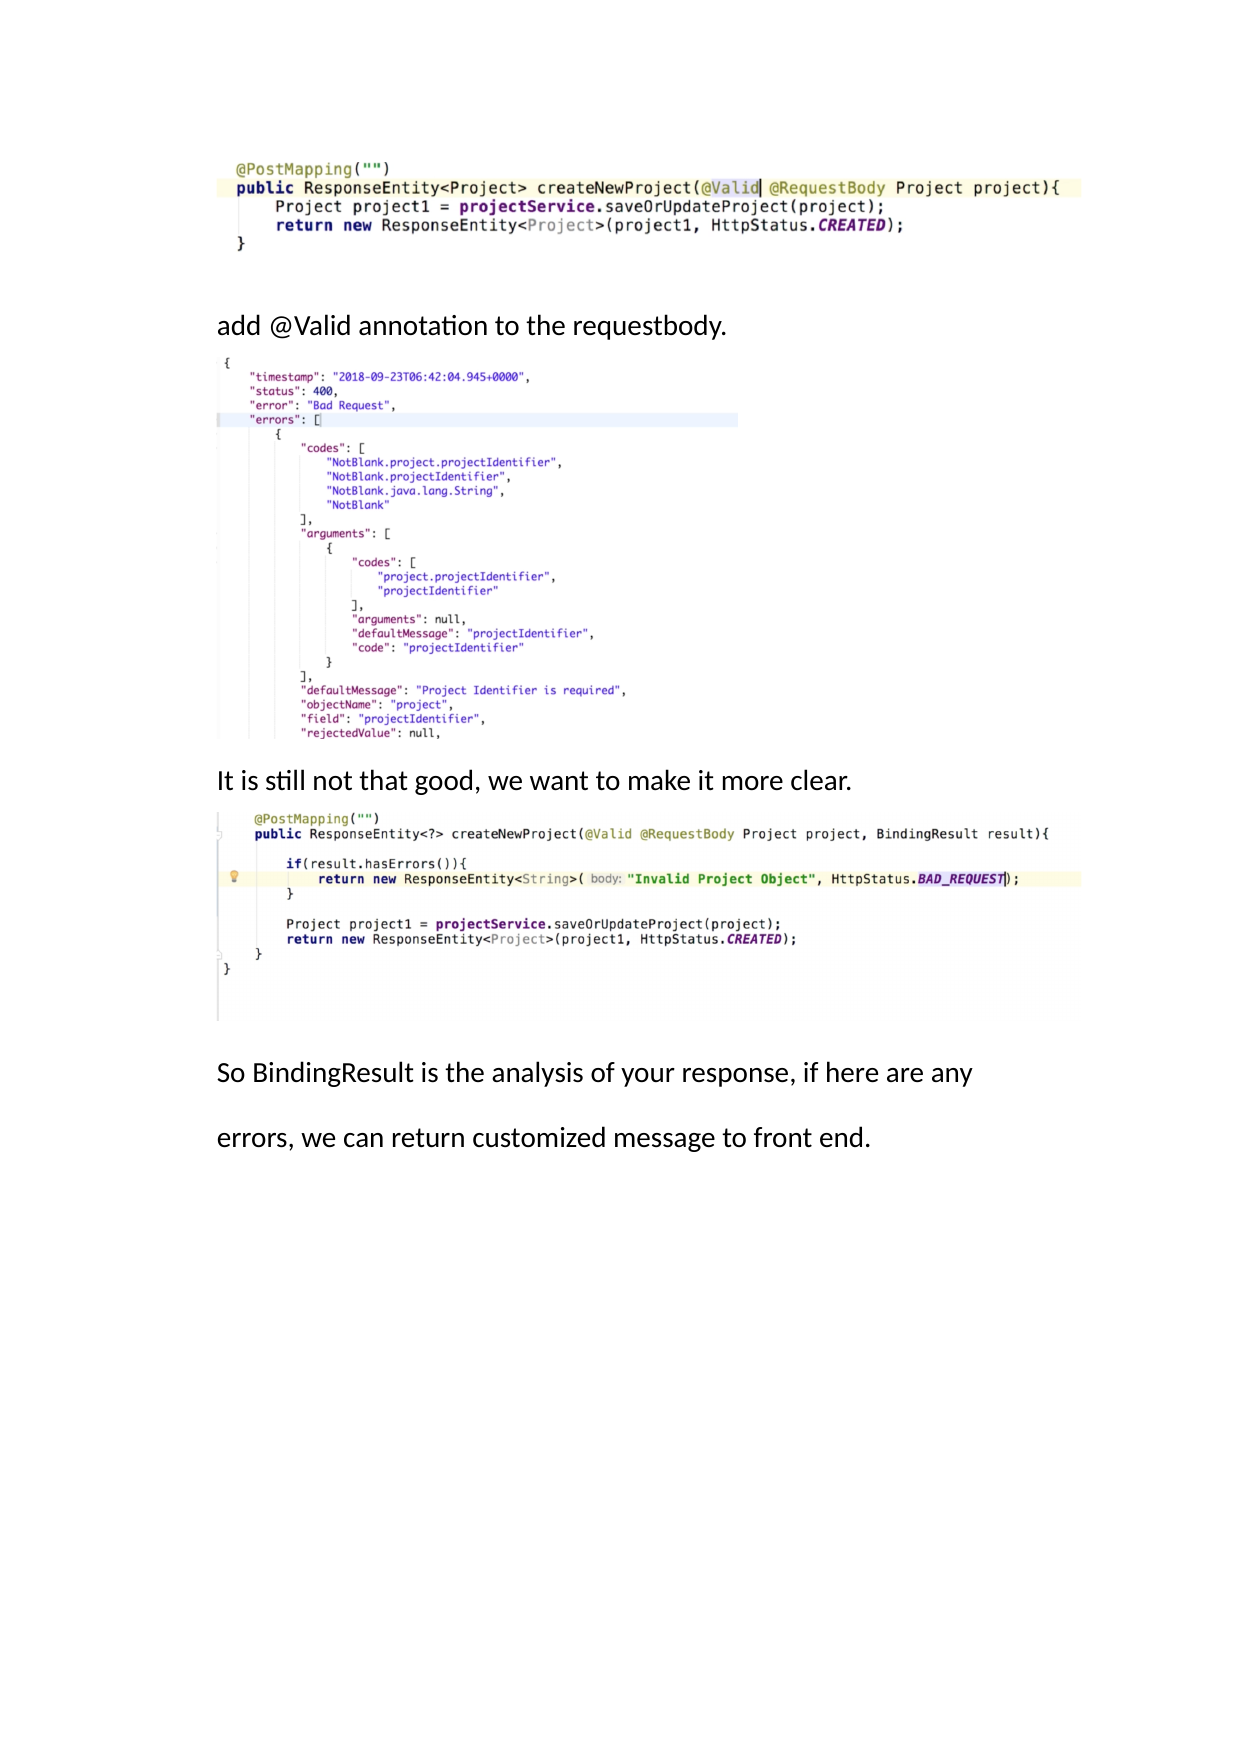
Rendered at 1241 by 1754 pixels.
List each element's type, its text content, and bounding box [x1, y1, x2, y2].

picture [216, 812, 1082, 1021]
text So BindingResult is the analysis of your response, if here are any errors, we can return customized message to front end. [217, 1039, 1023, 1169]
picture [216, 357, 738, 739]
text add @Valid annotation to the requestbody. [217, 292, 1023, 357]
picture [216, 162, 1082, 277]
text It is still not that good, we want to make it more clear. [217, 747, 1023, 812]
